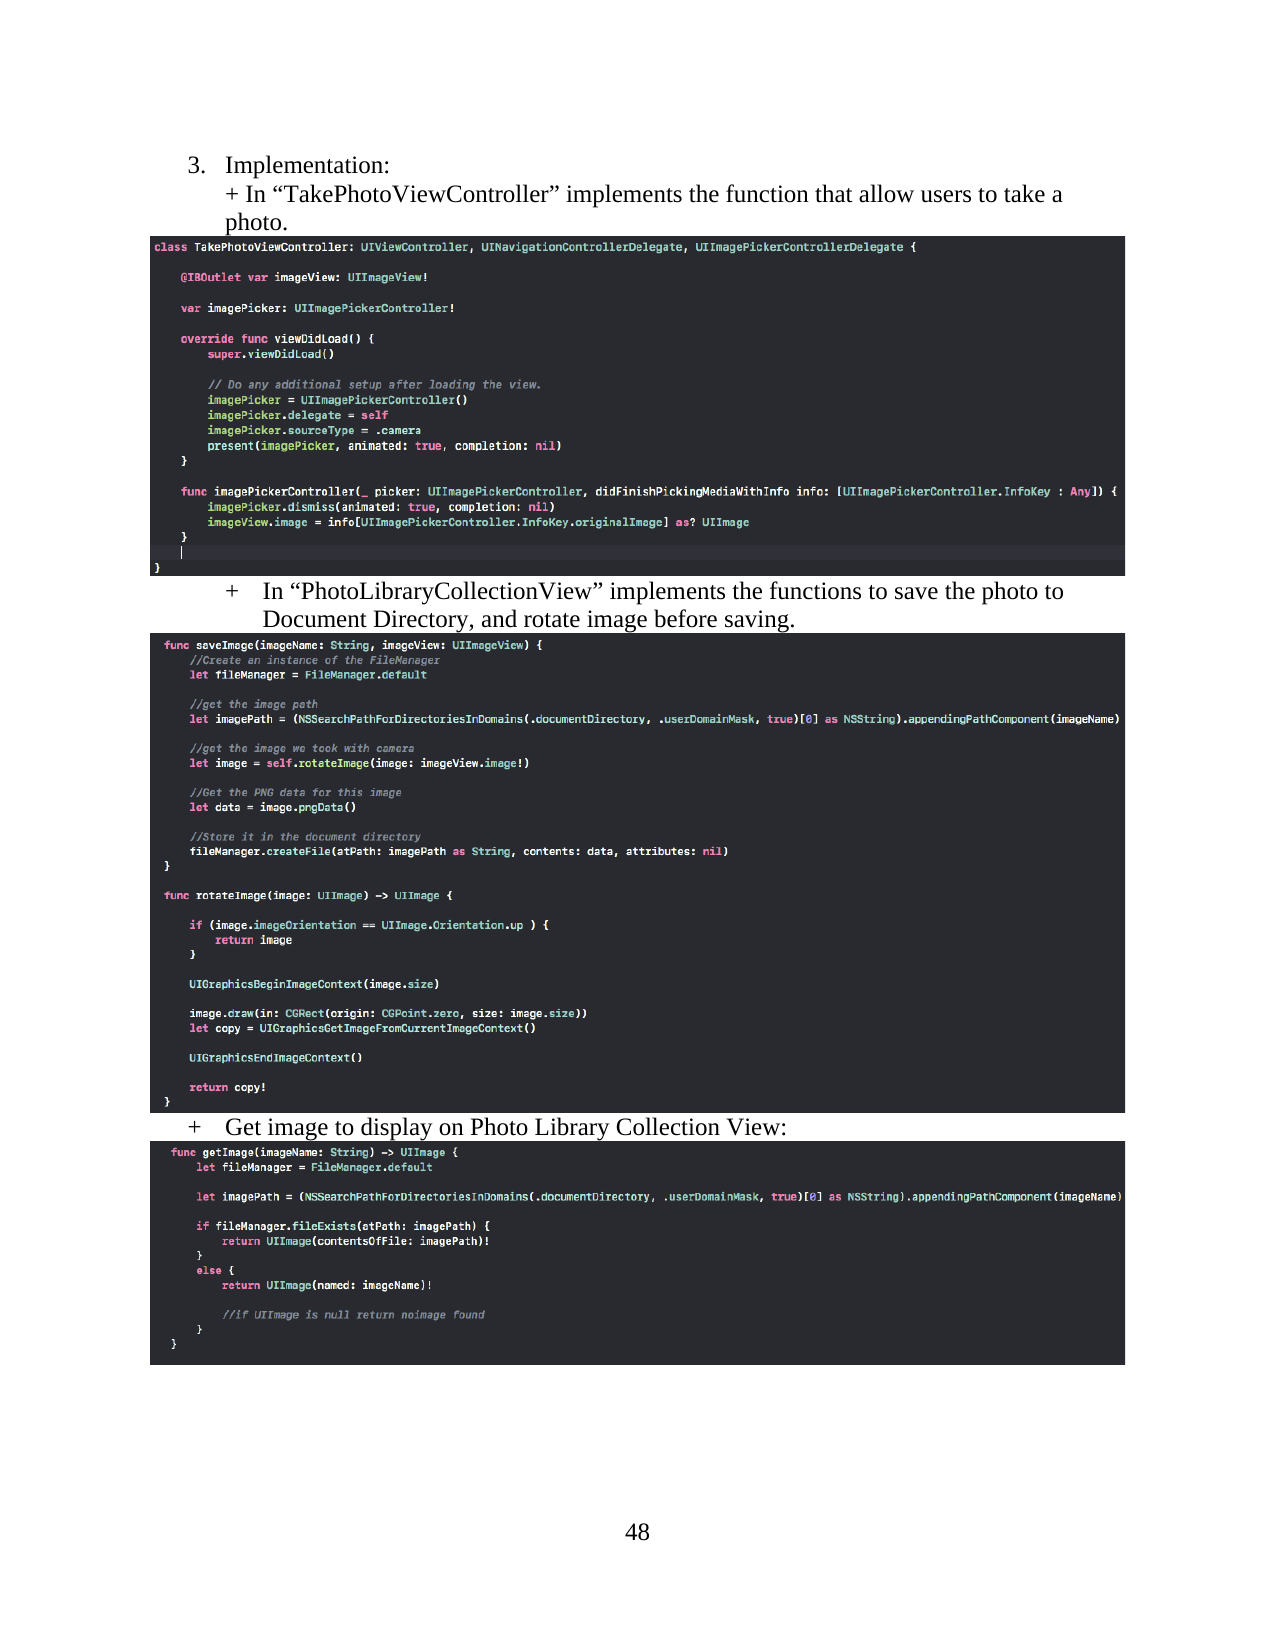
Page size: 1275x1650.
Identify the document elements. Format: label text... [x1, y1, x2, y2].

list In “PhotoLibraryCollectionView” implements the functions to save the photo to Document Directory, and rotate image before saving. [225, 576, 1125, 633]
list Get image to display on Photo Library Collection View: [187, 1113, 1125, 1141]
picture [150, 1141, 1125, 1365]
picture [150, 633, 1125, 1113]
list Implementation: [187, 150, 1125, 179]
text + In “TakePhotoViewController” implements the function that allow users to take a photo. [225, 179, 1125, 236]
picture [150, 236, 1125, 576]
